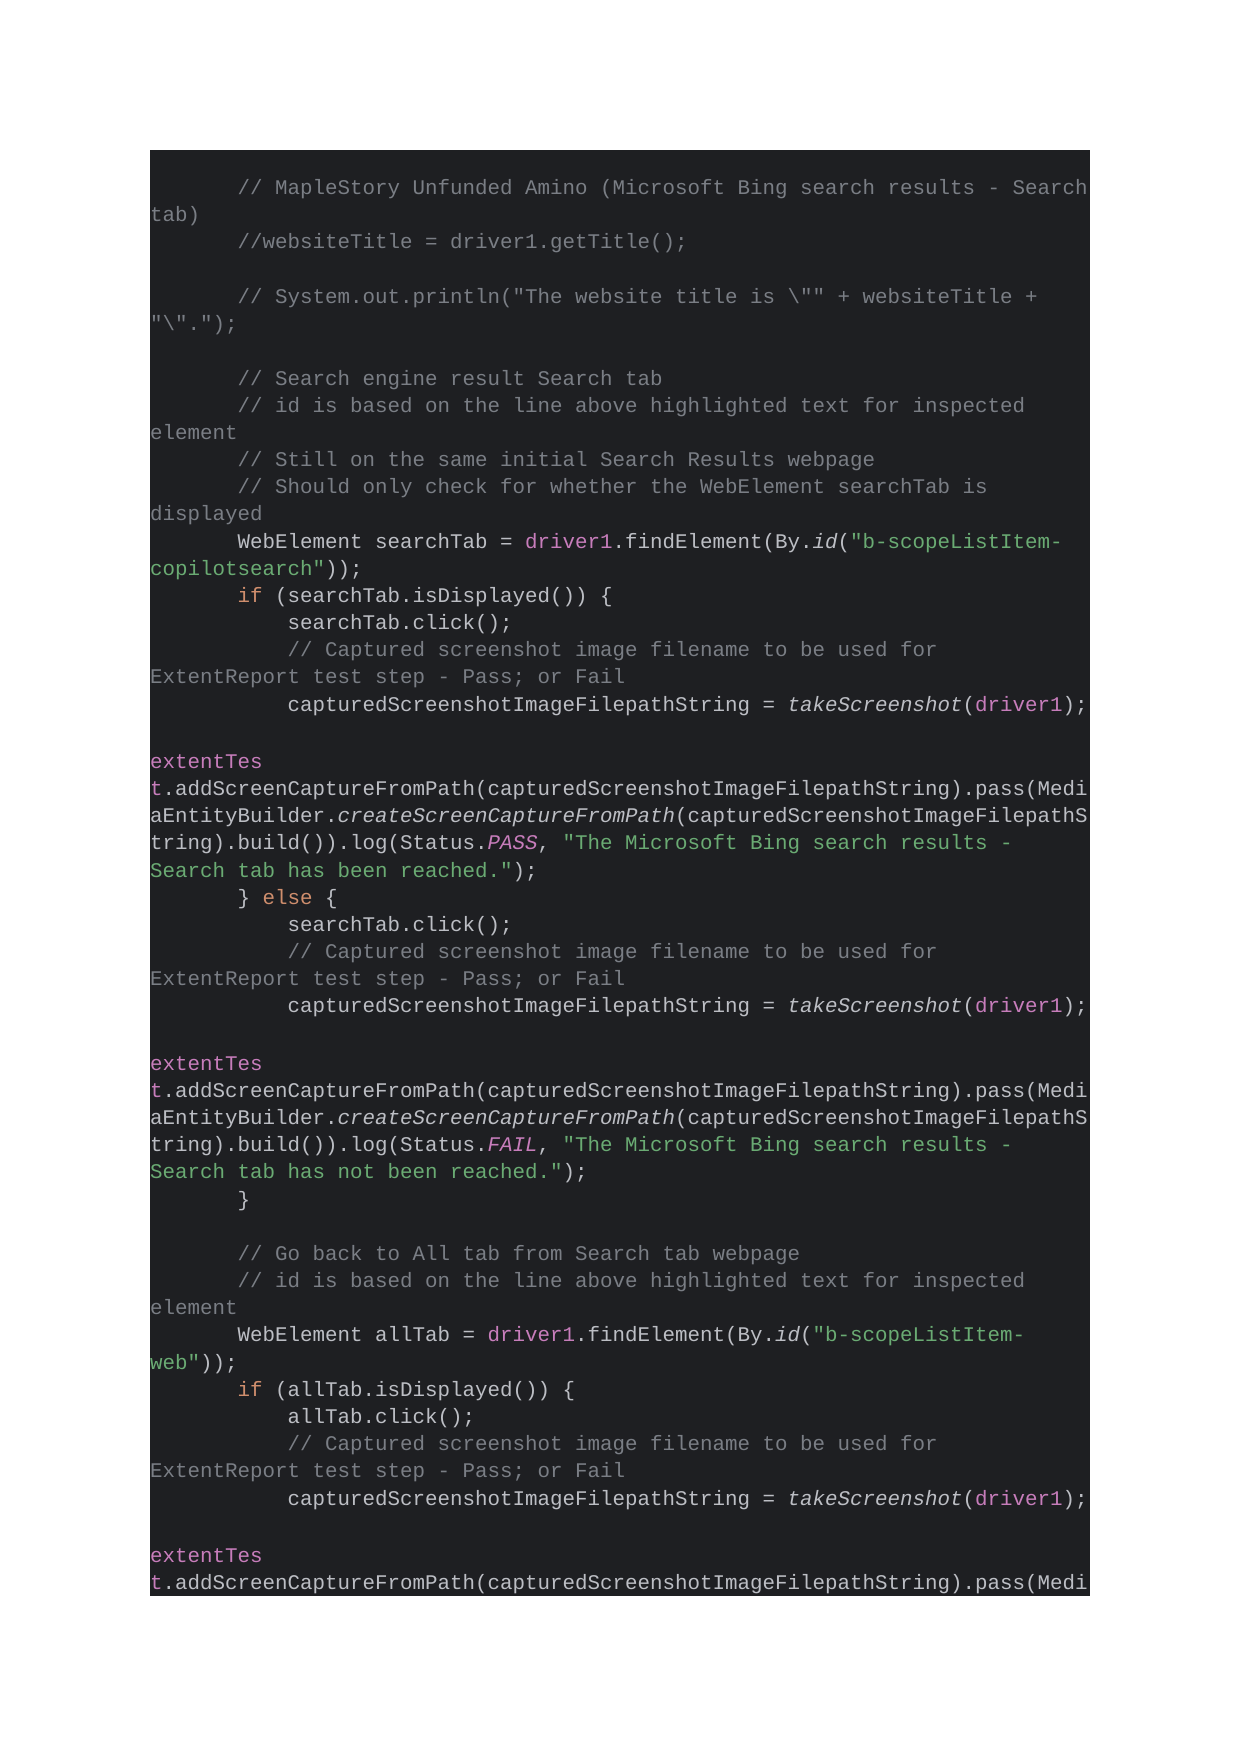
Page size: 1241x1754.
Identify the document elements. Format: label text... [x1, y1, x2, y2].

text // Go back to All tab from Search tab webpage [150, 1243, 1090, 1267]
text searchTab.click(); [150, 612, 1090, 636]
text capturedScreenshotImageFilepathString = takeScreenshot(driver1); [150, 694, 1090, 717]
text // Still on the same initial Search Results webpage [150, 449, 1090, 473]
text // Search engine result Search tab [150, 367, 1090, 391]
text // Captured screenshot image filename to be used for ExtentReport test step - Pass; or Fail [150, 639, 1090, 690]
text // Captured screenshot image filename to be used for ExtentReport test step - Pass; or Fail [150, 941, 1090, 992]
text if (allTab.isDisplayed()) { [150, 1379, 1090, 1402]
text // System.out.println("The website title is \"" + websiteTitle + "\"."); [150, 286, 1090, 337]
text // MapleStory Unfunded Amino (Microsoft Bing search results - Search tab) [150, 177, 1090, 228]
text //websiteTitle = driver1.getTitle(); [150, 232, 1090, 255]
text capturedScreenshotImageFilepathString = takeScreenshot(driver1); [150, 1488, 1090, 1511]
text if (searchTab.isDisplayed()) { [150, 585, 1090, 609]
text // id is based on the line above highlighted text for inspected element [150, 1270, 1090, 1321]
text // Captured screenshot image filename to be used for ExtentReport test step - Pass; or Fail [150, 1433, 1090, 1484]
text WebElement searchTab = driver1.findElement(By.id("b-scopeListItem-copilotsearch")); [150, 531, 1090, 581]
text capturedScreenshotImageFilepathString = takeScreenshot(driver1); [150, 996, 1090, 1019]
text WebElement allTab = driver1.findElement(By.id("b-scopeListItem-web")); [150, 1324, 1090, 1375]
text // Should only check for whether the WebElement searchTab is displayed [150, 476, 1090, 527]
text } else { [150, 887, 1090, 910]
text allTab.click(); [150, 1406, 1090, 1430]
text // id is based on the line above highlighted text for inspected element [150, 395, 1090, 446]
text extentTest.addScreenCaptureFromPath(capturedScreenshotImageFilepathString).pass(MediaEntityBuilder.createScreenCaptureFromPath(capturedScreenshotImageFilepathString).build()).log(Status.FAIL, "The Microsoft Bing search results - Search tab has not been reached."); [150, 1023, 1090, 1185]
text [150, 1515, 1090, 1596]
text extentTest.addScreenCaptureFromPath(capturedScreenshotImageFilepathString).pass(MediaEntityBuilder.createScreenCaptureFromPath(capturedScreenshotImageFilepathString).build()).log(Status.PASS, "The Microsoft Bing search results - Search tab has been reached."); [150, 721, 1090, 883]
text searchTab.click(); [150, 914, 1090, 938]
text } [150, 1188, 1090, 1212]
